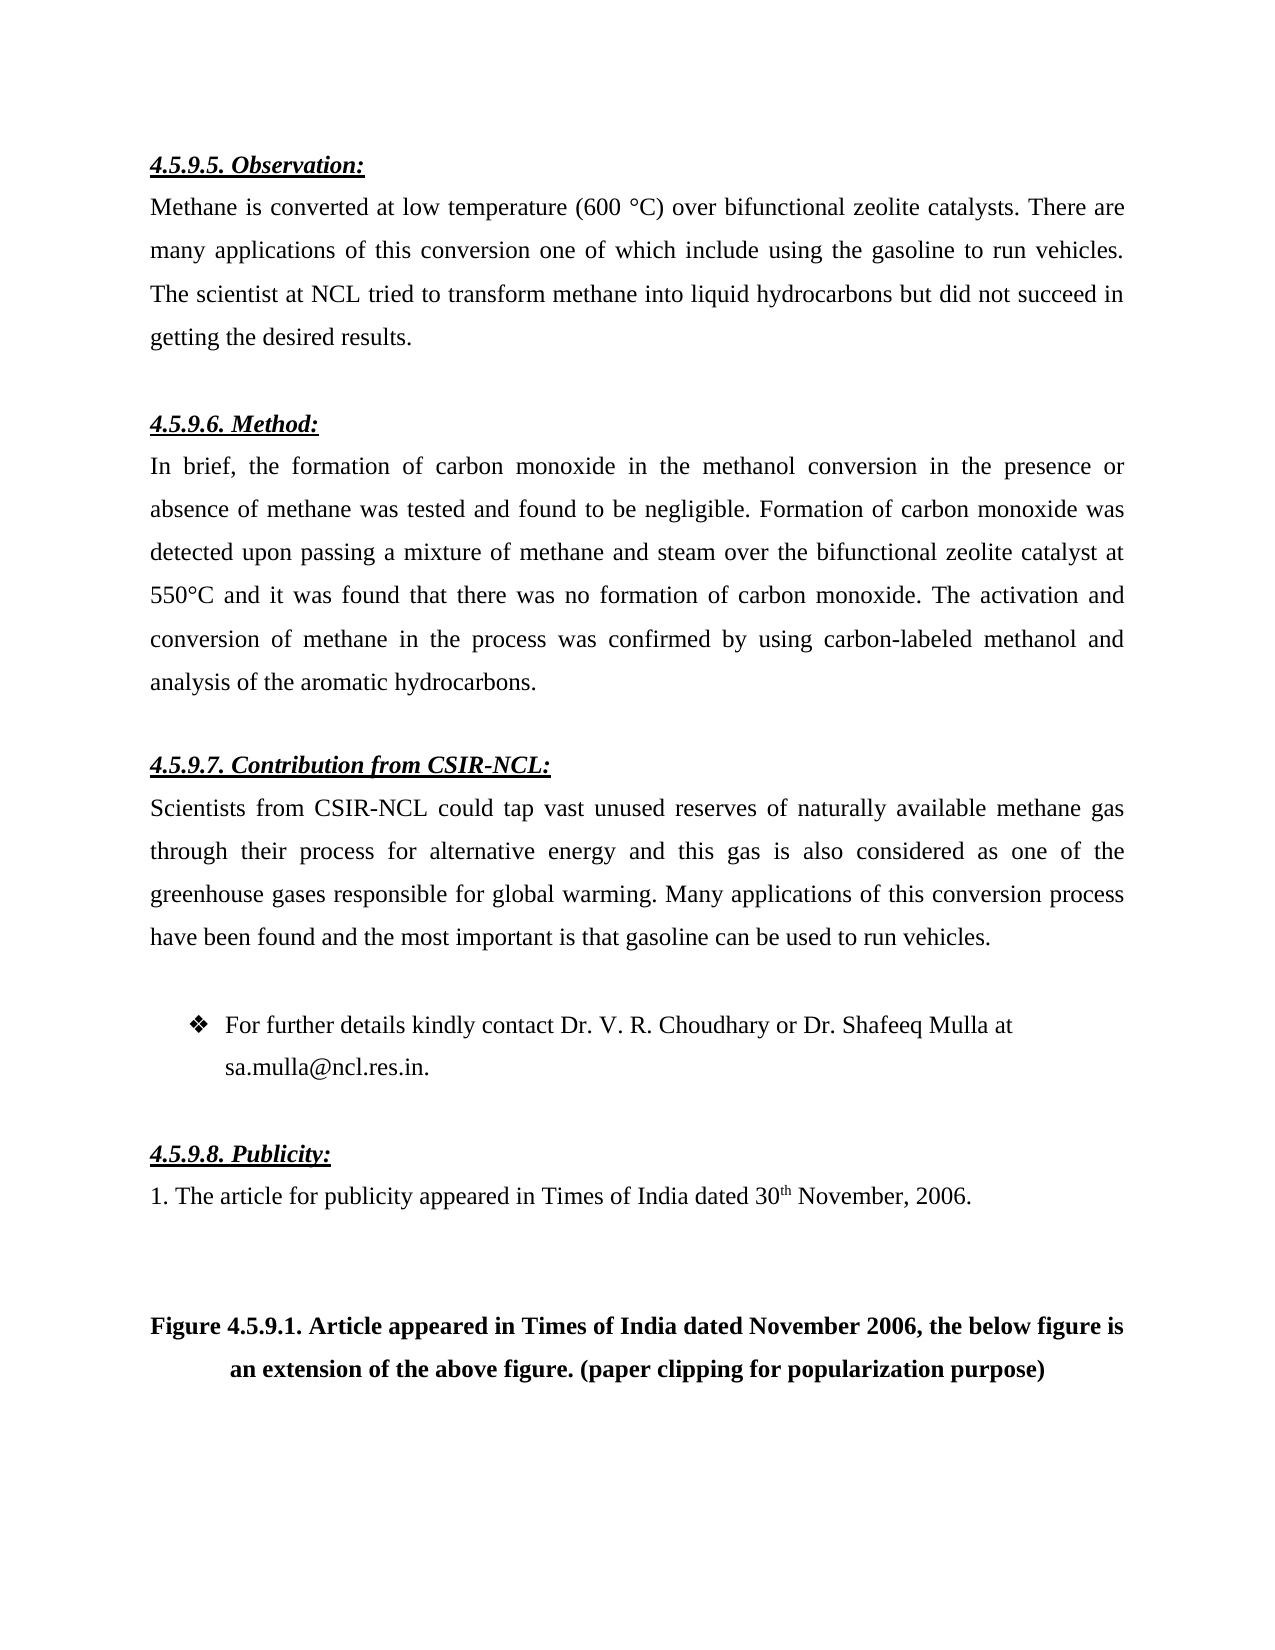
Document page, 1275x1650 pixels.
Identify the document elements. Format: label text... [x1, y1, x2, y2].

text 1. The article for publicity appeared in Times of India dated 30th November, 2006. [150, 1181, 1148, 1210]
list For further details kindly contact Dr. V. R. Choudhary or Dr. Shafeeq Mulla at sa.mulla@ncl.res.in. [187, 1007, 1125, 1081]
text In brief, the formation of carbon monoxide in the methanol conversion in the presence or absence of methane was tested and found to be negligible. Formation of carbon monoxide was detected upon passing a mixture of methane and steam over the bifunctional zeolite catalyst at 550°C and it was found that there was no formation of carbon monoxide. The activation and conversion of methane in the process was confirmed by using carbon-labeled methanol and analysis of the aromatic hydrocarbons. [150, 451, 1126, 696]
text Scientists from CSIR-NCL could tap vast unused reserves of naturally available methane gas through their process for alternative energy and this gas is also considered as one of the greenhouse gases responsible for global warming. Many applications of this conversion process have been found and the most important is that gasoline can be used to run vehicles. [150, 793, 1125, 951]
subtitle Method: [150, 409, 1148, 437]
text Methane is converted at low temperature (600 °C) over bifunctional zeolite catalysts. There are many applications of this conversion one of which include using the gasoline to run vehicles. The scientist at NCL tried to transform methane into liquid hydrocarbons but did not succeed in getting the desired results. [150, 192, 1126, 351]
subtitle Publicity: [150, 1139, 1148, 1168]
subtitle Observation: [150, 150, 1148, 179]
subtitle Figure 4.5.9.1. Article appeared in Times of India dated November 2006, the below figure is an extension of the above figure. (paper clipping for popularization purpose) [150, 1311, 1127, 1383]
subtitle Contribution from CSIR-NCL: [150, 750, 1148, 779]
